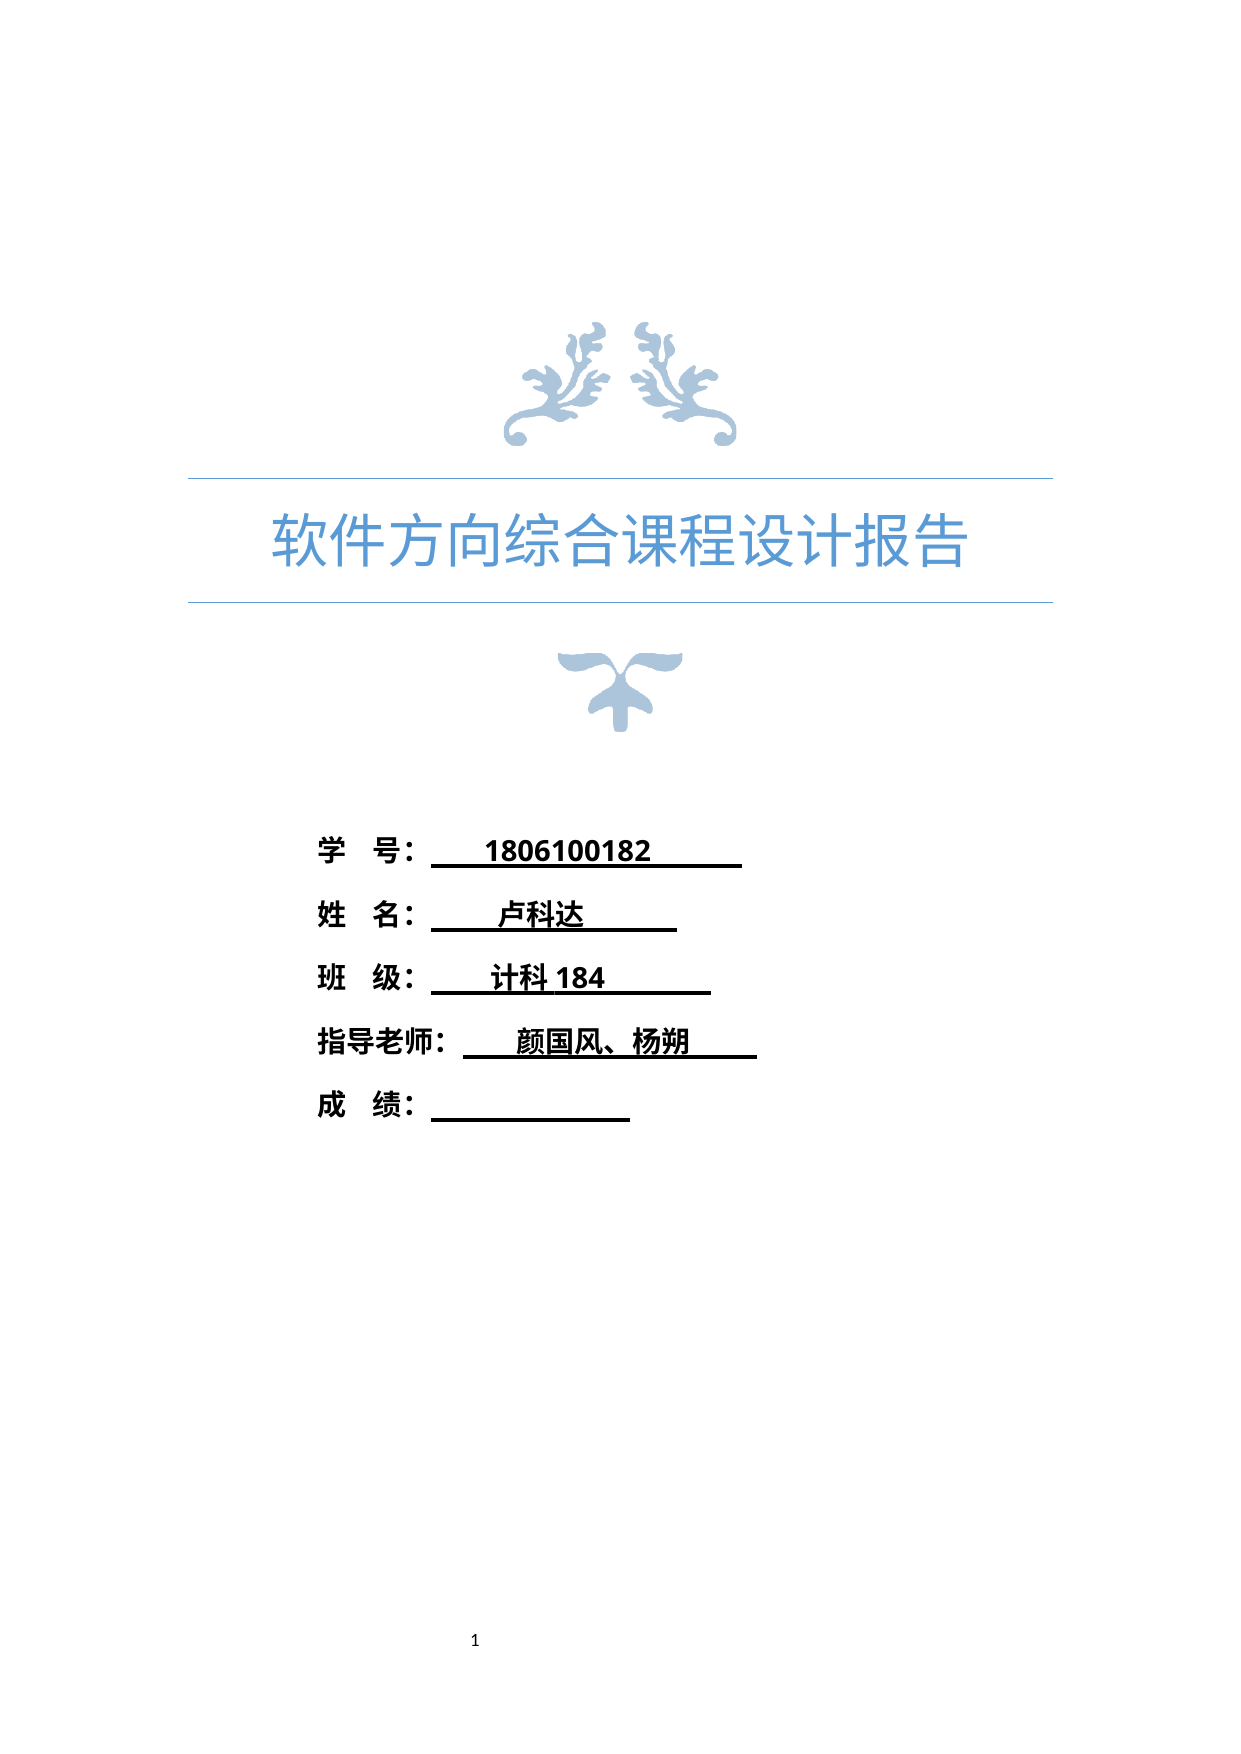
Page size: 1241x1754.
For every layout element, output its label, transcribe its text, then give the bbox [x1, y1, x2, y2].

text 软件方向综合课程设计报告 [187, 479, 1053, 603]
